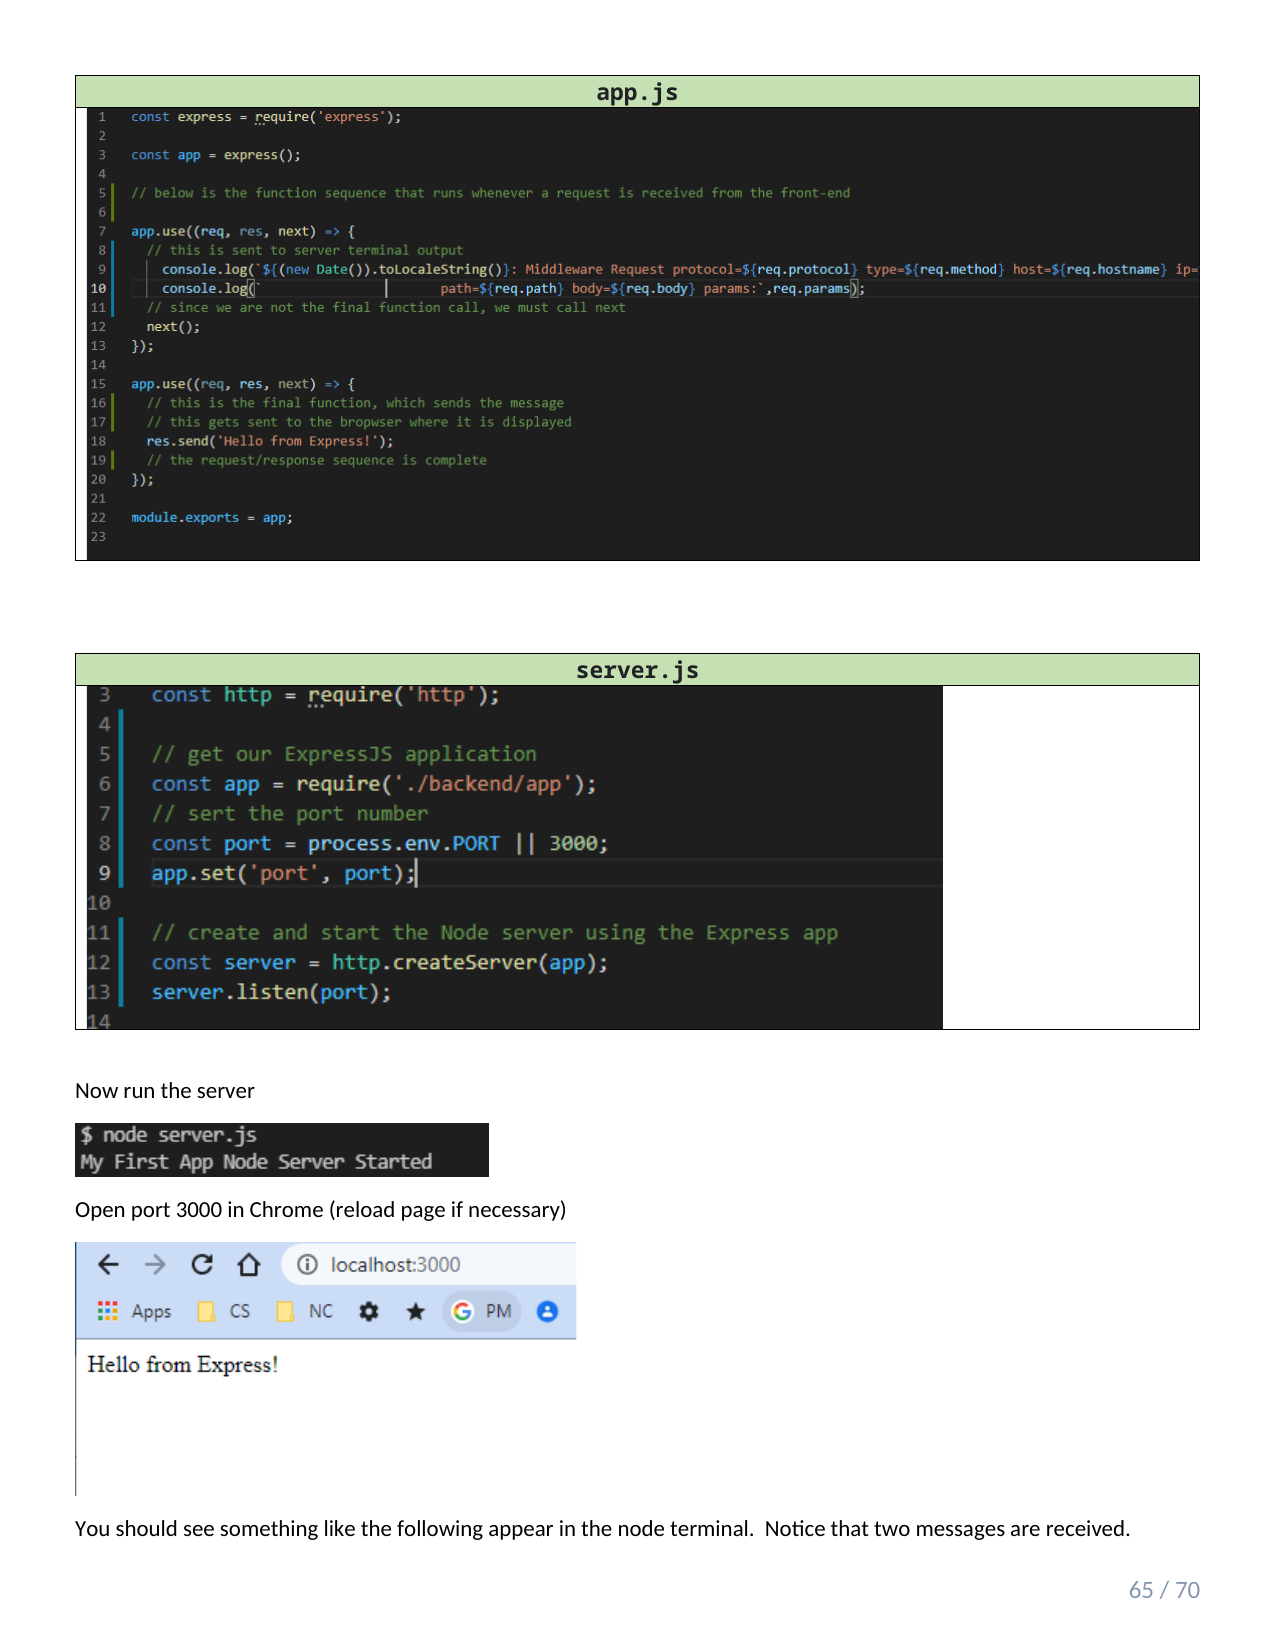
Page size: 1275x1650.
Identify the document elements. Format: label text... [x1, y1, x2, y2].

picture [75, 1242, 577, 1496]
table_header server.js [76, 654, 1199, 685]
picture [75, 1123, 489, 1177]
table_cell [76, 108, 86, 560]
text Open port 3000 in Chrome (reload page if necessary) [75, 1195, 1200, 1223]
table_cell [943, 686, 1199, 1028]
text You should see something like the following appear in the node terminal. Notice that two messages are received. [75, 1514, 1200, 1542]
text Now run the server [75, 1076, 1200, 1104]
table_cell [76, 686, 86, 1028]
picture [86, 108, 1200, 560]
table_header app.js [76, 76, 1199, 107]
picture [86, 686, 943, 1029]
